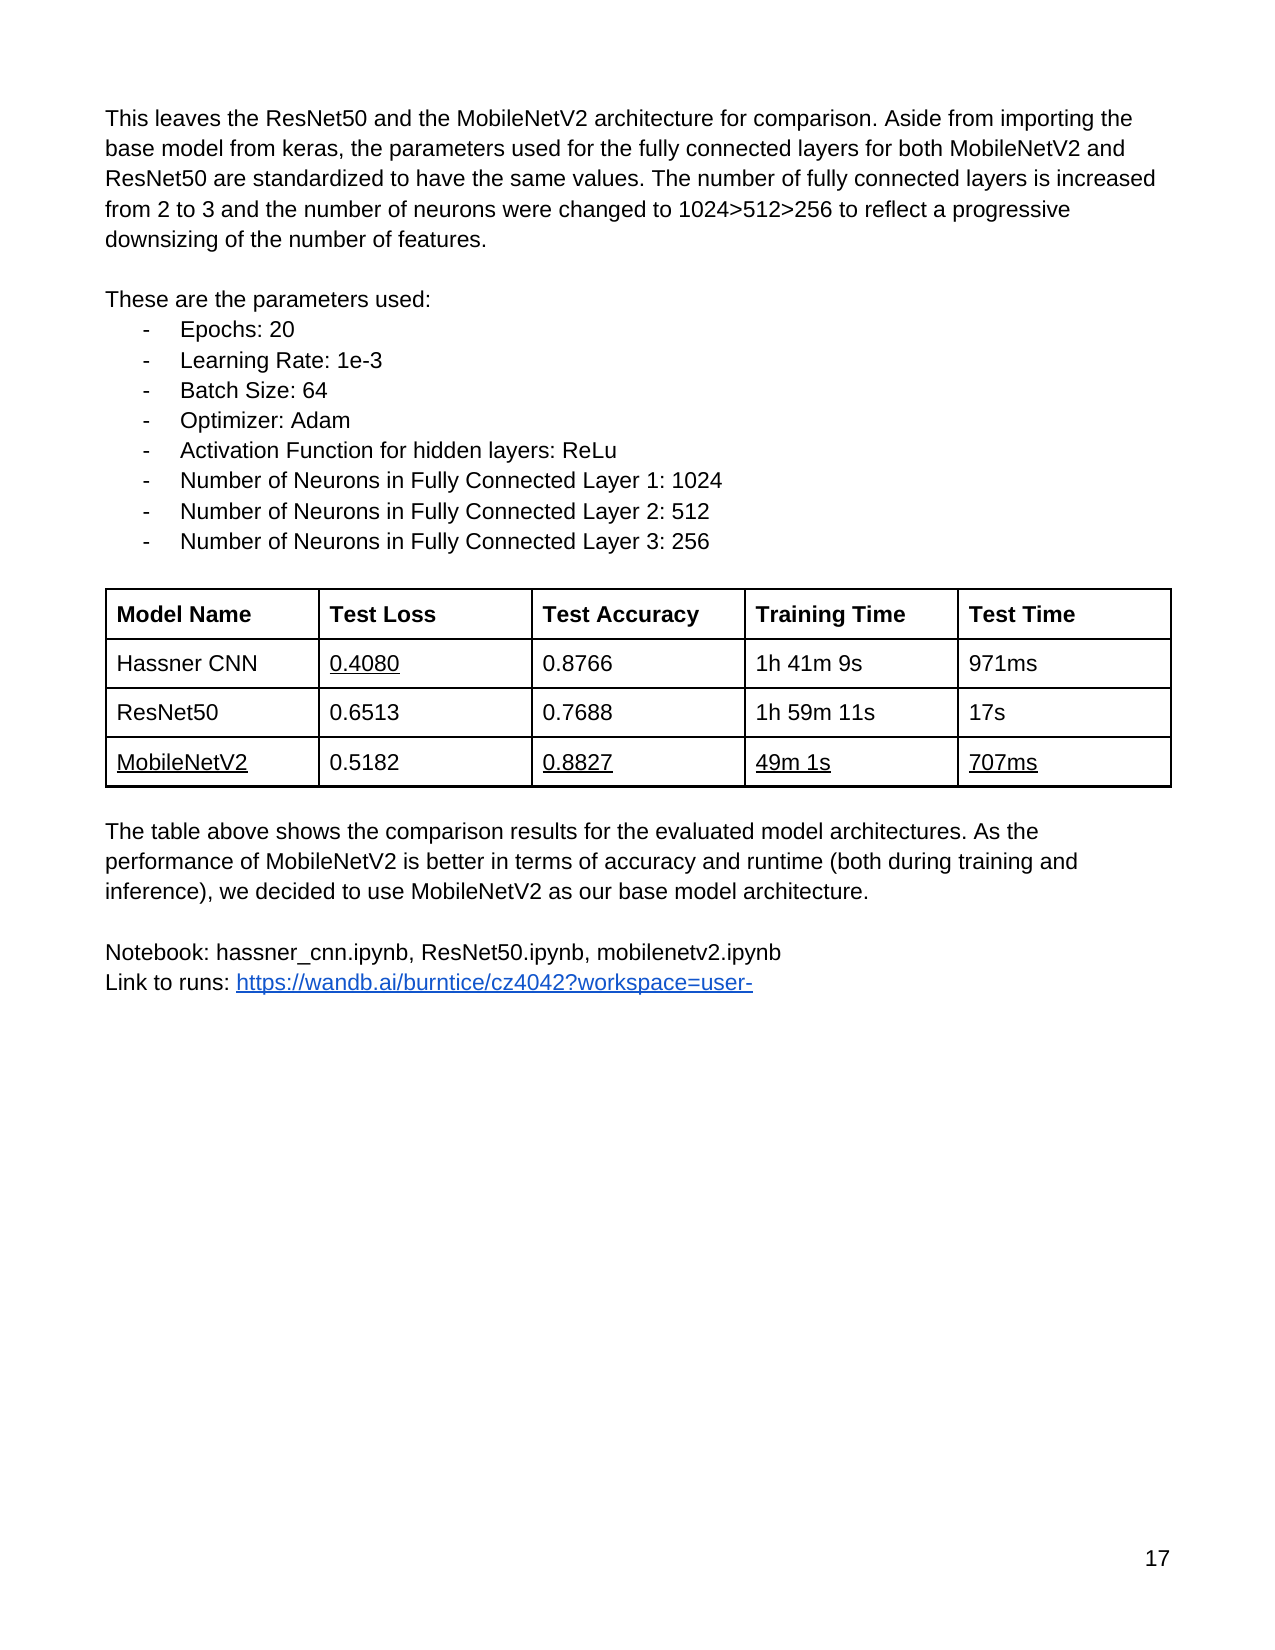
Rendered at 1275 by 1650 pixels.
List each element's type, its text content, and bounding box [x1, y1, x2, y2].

table_cell 1h 41m 9s [746, 640, 957, 687]
text Notebook: hassner_cnn.ipynb, ResNet50.ipynb, mobilenetv2.ipynb [105, 938, 1170, 965]
table_cell 17s [959, 689, 1170, 736]
table_cell 49m 1s [746, 738, 957, 785]
table_cell 707ms [959, 738, 1170, 785]
text Link to runs: https://wandb.ai/burntice/cz4042?workspace=user- [105, 969, 1170, 995]
list Batch Size: 64 [142, 377, 1170, 403]
list Optimizer: Adam [142, 407, 1170, 433]
list Epochs: 20 [142, 316, 1170, 343]
table_cell 0.4080 [320, 640, 531, 687]
text These are the parameters used: [105, 286, 1170, 313]
table_cell Hassner CNN [107, 640, 318, 687]
table_cell 971ms [959, 640, 1170, 687]
text The table above shows the comparison results for the evaluated model architectures. As the performance of MobileNetV2 is better in terms of accuracy and runtime (both during training and inference), we decided to use MobileNetV2 as our base model architecture. [105, 818, 1170, 904]
table_header Test Time [959, 590, 1170, 638]
table_cell 0.8827 [533, 738, 744, 785]
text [105, 105, 1170, 252]
table_cell 0.5182 [320, 738, 531, 785]
table_cell MobileNetV2 [107, 738, 318, 785]
table_header Training Time [746, 590, 957, 638]
list Number of Neurons in Fully Connected Layer 1: 1024 [142, 467, 1170, 494]
list Number of Neurons in Fully Connected Layer 3: 256 [142, 528, 1170, 554]
table_header Test Accuracy [533, 590, 744, 638]
table_header Model Name [107, 590, 318, 638]
table_cell ResNet50 [107, 689, 318, 736]
table_cell 0.6513 [320, 689, 531, 736]
table_header Test Loss [320, 590, 531, 638]
table_cell 0.8766 [533, 640, 744, 687]
list Learning Rate: 1e-3 [142, 347, 1170, 373]
table_cell 0.7688 [533, 689, 744, 736]
list Number of Neurons in Fully Connected Layer 2: 512 [142, 498, 1170, 524]
list Activation Function for hidden layers: ReLu [142, 437, 1170, 464]
table_cell 1h 59m 11s [746, 689, 957, 736]
